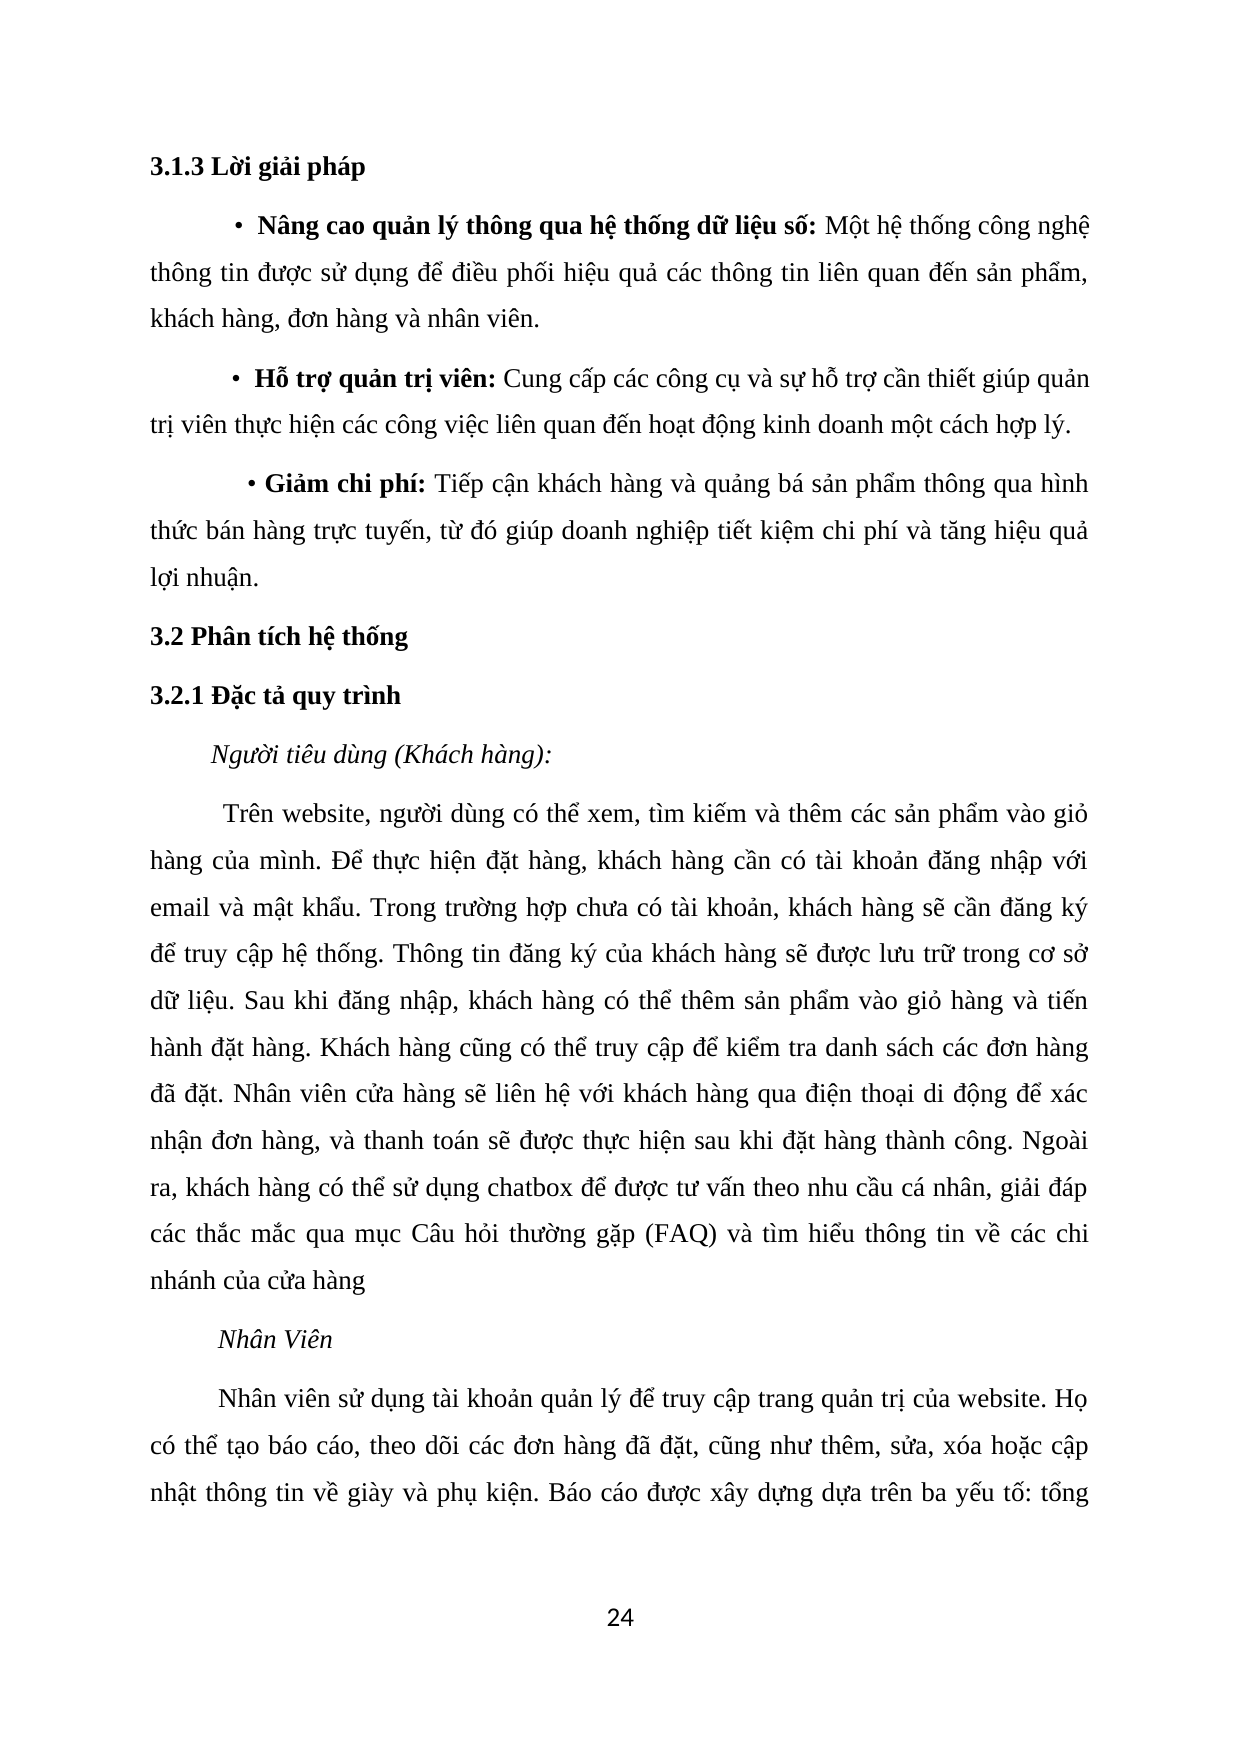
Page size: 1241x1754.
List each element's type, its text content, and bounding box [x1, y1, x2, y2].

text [150, 1382, 1090, 1507]
text • Hỗ trợ quản trị viên: Cung cấp các công cụ và sự hỗ trợ cần thiết giúp quản trị viên thực hiện các công việc liên quan đến hoạt động kinh doanh một cách hợp lý. [150, 362, 1090, 439]
text 3.1.3 Lời giải pháp [150, 150, 1090, 181]
text • Giảm chi phí: Tiếp cận khách hàng và quảng bá sản phẩm thông qua hình thức bán hàng trực tuyến, từ đó giúp doanh nghiệp tiết kiệm chi phí và tăng hiệu quả lợi nhuận. [150, 467, 1090, 592]
text Trên website, người dùng có thể xem, tìm kiếm và thêm các sản phẩm vào giỏ hàng của mình. Để thực hiện đặt hàng, khách hàng cần có tài khoản đăng nhập với email và mật khẩu. Trong trường hợp chưa có tài khoản, khách hàng sẽ cần đăng ký để truy cập hệ thống. Thông tin đăng ký của khách hàng sẽ được lưu trữ trong cơ sở dữ liệu. Sau khi đăng nhập, khách hàng có thể thêm sản phẩm vào giỏ hàng và tiến hành đặt hàng. Khách hàng cũng có thể truy cập để kiểm tra danh sách các đơn hàng đã đặt. Nhân viên cửa hàng sẽ liên hệ với khách hàng qua điện thoại di động để xác nhận đơn hàng, và thanh toán sẽ được thực hiện sau khi đặt hàng thành công. Ngoài ra, khách hàng có thể sử dụng chatbox để được tư vấn theo nhu cầu cá nhân, giải đáp các thắc mắc qua mục Câu hỏi thường gặp (FAQ) và tìm hiểu thông tin về các chi nhánh của cửa hàng [150, 797, 1090, 1295]
text • Nâng cao quản lý thông qua hệ thống dữ liệu số: Một hệ thống công nghệ thông tin được sử dụng để điều phối hiệu quả các thông tin liên quan đến sản phẩm, khách hàng, đơn hàng và nhân viên. [150, 209, 1090, 334]
text 3.2.1 Đặc tả quy trình [150, 679, 1090, 710]
text 3.2 Phân tích hệ thống [150, 620, 1090, 651]
text Người tiêu dùng (Khách hàng): [150, 738, 1090, 769]
text Nhân Viên [150, 1323, 1090, 1354]
